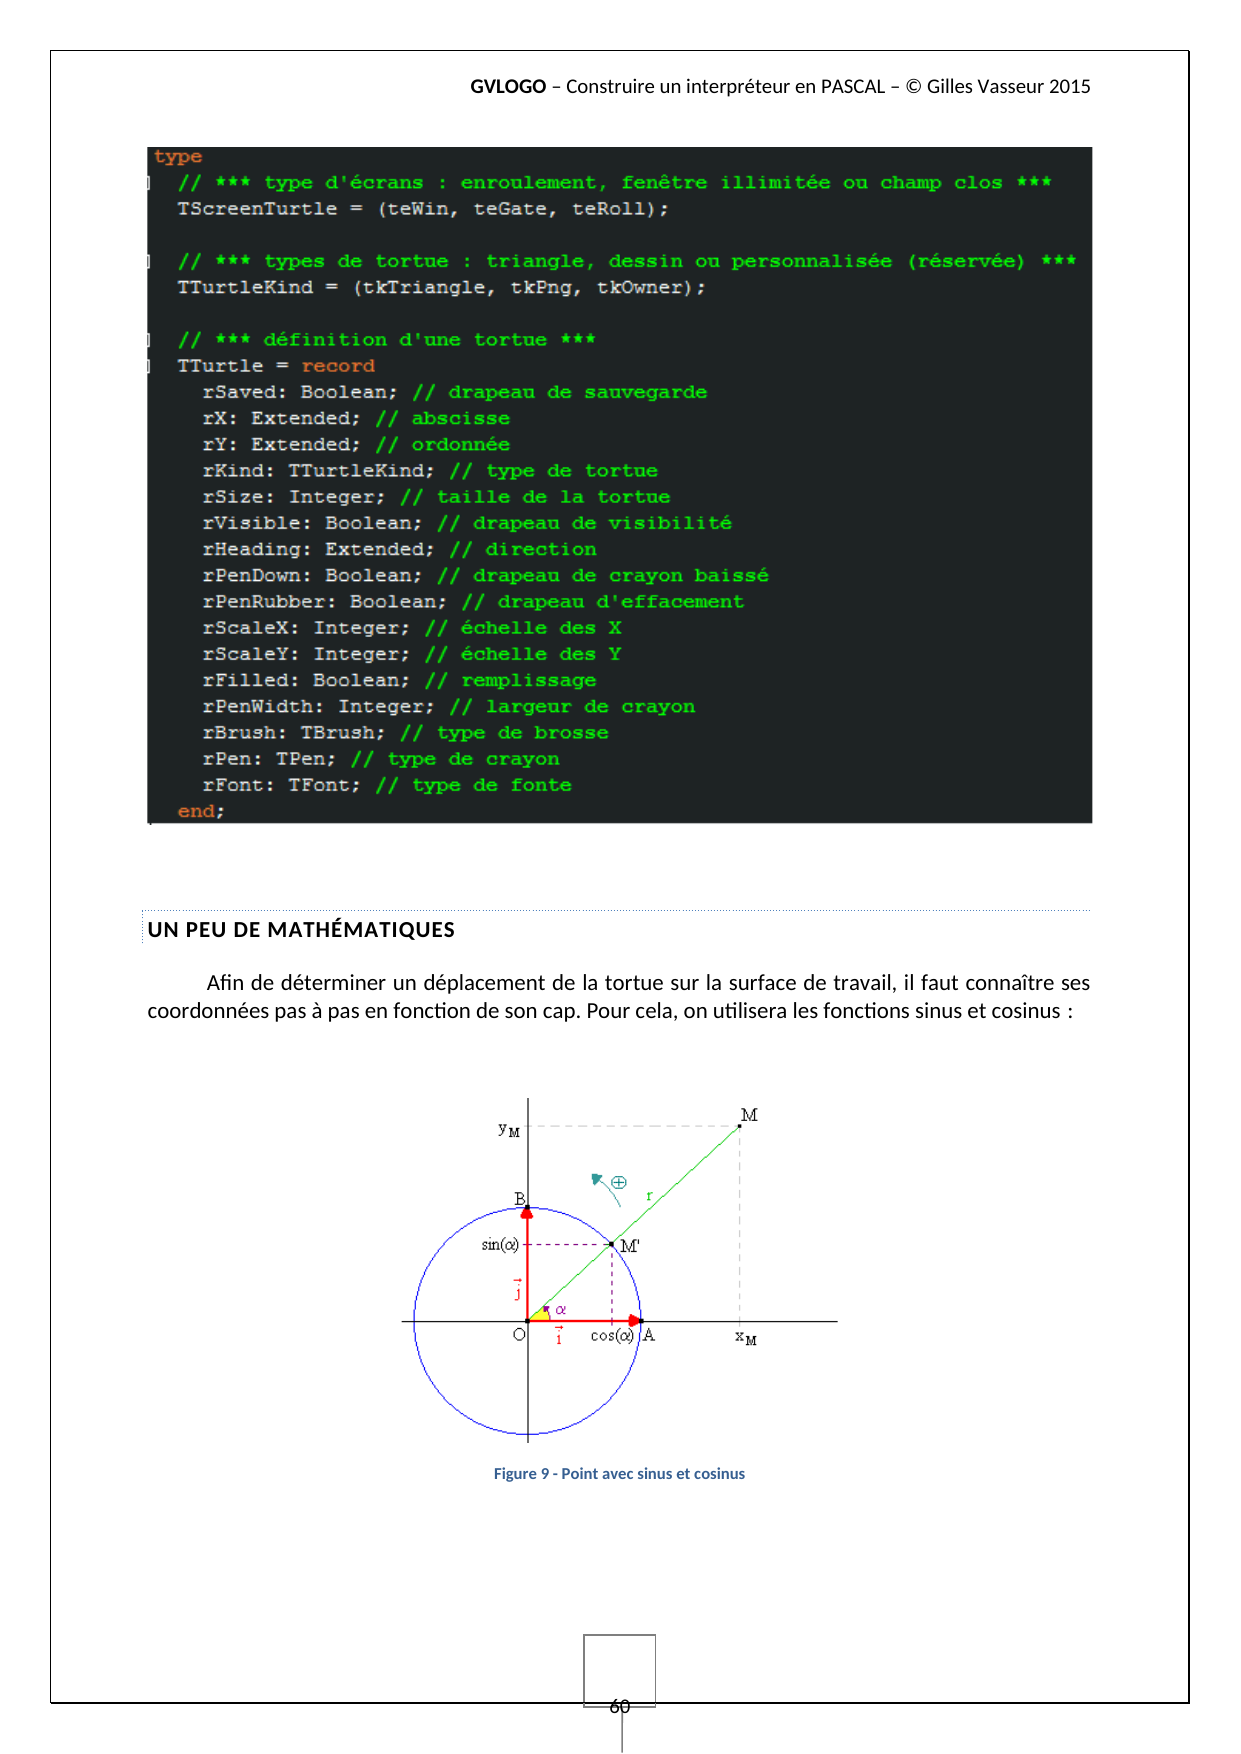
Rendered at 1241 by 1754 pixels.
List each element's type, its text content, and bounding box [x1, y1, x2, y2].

text Afin de déterminer un déplacement de la tortue sur la surface de travail, il faut connaître ses coordonnées pas à pas en fonction de son cap. Pour cela, on utilisera les fonctions sinus et cosinus : [147, 968, 1092, 1024]
text Figure - Point avec sinus et cosinus [147, 1463, 1092, 1484]
subtitle Un peu de mathématiques [142, 910, 1092, 943]
picture [147, 147, 1093, 825]
picture [401, 1098, 838, 1443]
